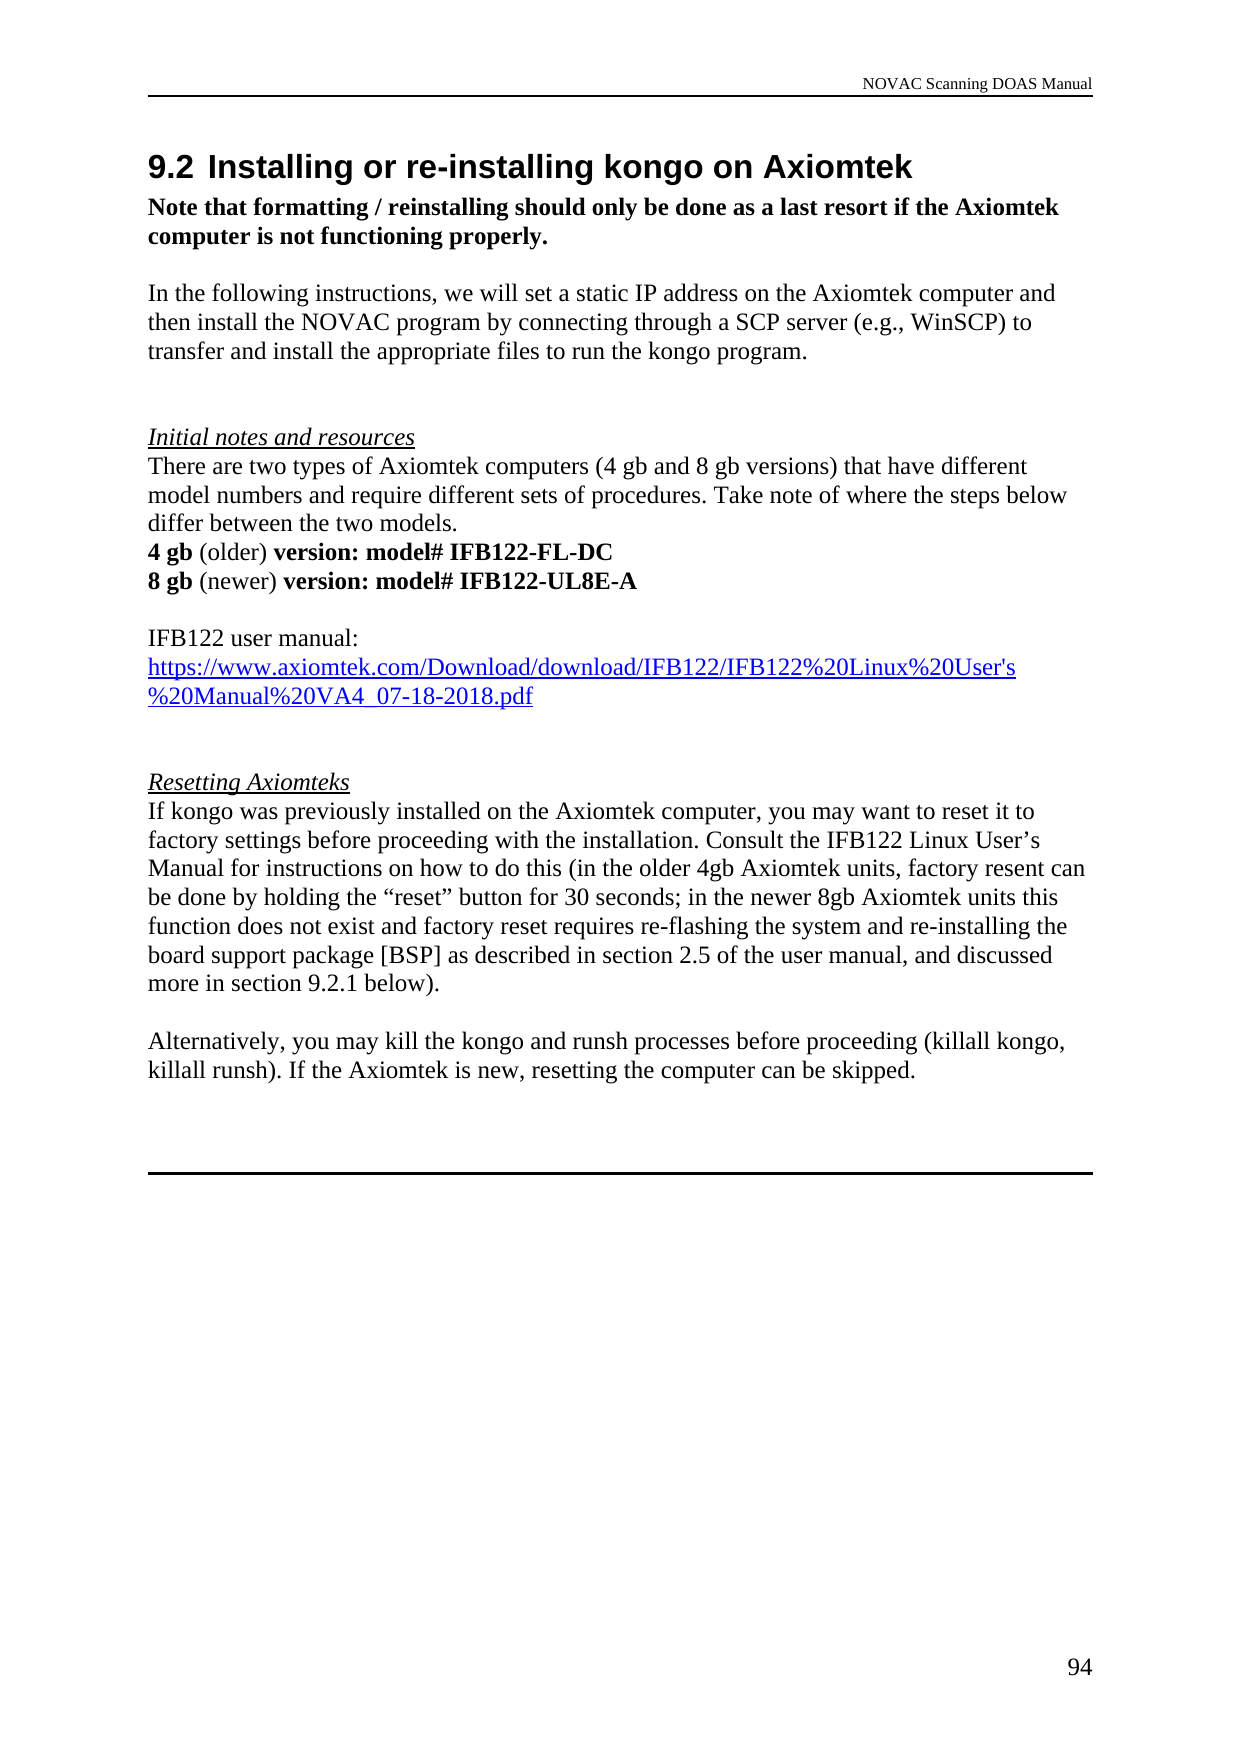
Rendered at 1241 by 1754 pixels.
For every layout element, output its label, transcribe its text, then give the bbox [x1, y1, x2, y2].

text IFB122 user manual: https://www.axiomtek.com/Download/download/IFB122/IFB122%20Linux%20User's%20Manual%20VA4_07-18-2018.pdf [148, 623, 1093, 710]
text There are two types of Axiomtek computers (4 gb and 8 gb versions) that have different model numbers and require different sets of procedures. Take note of where the steps below differ between the two models. [148, 451, 1093, 537]
text 4 gb (older) version: model# IFB122-FL-DC [148, 537, 1093, 566]
subtitle Installing or re-installing kongo on Axiomtek [148, 148, 1093, 186]
text If kongo was previously installed on the Axiomtek computer, you may want to reset it to factory settings before proceeding with the installation. Consult the IFB122 Linux User’s Manual for instructions on how to do this (in the older 4gb Axiomtek units, factory resent can be done by holding the “reset” button for 30 seconds; in the newer 8gb Axiomtek units this function does not exist and factory reset requires re-flashing the system and re-installing the board support package [BSP] as described in section 2.5 of the user manual, and discussed more in section 9.2.1 below). [148, 796, 1093, 997]
text Note that formatting / reinstalling should only be done as a last resort if the Axiomtek computer is not functioning properly. [148, 192, 1093, 250]
text In the following instructions, we will set a static IP address on the Axiomtek computer and then install the NOVAC program by connecting through a SCP server (e.g., WinSCP) to transfer and install the appropriate files to run the kongo program. [148, 278, 1093, 365]
text Alternatively, you may kill the kongo and runsh processes before proceeding (killall kongo, killall runsh). If the Axiomtek is new, resetting the computer can be skipped. [148, 1026, 1093, 1083]
text Initial notes and resources [148, 422, 1093, 451]
text Resetting Axiomteks [148, 767, 1093, 796]
text 8 gb (newer) version: model# IFB122-UL8E-A [148, 566, 1093, 595]
